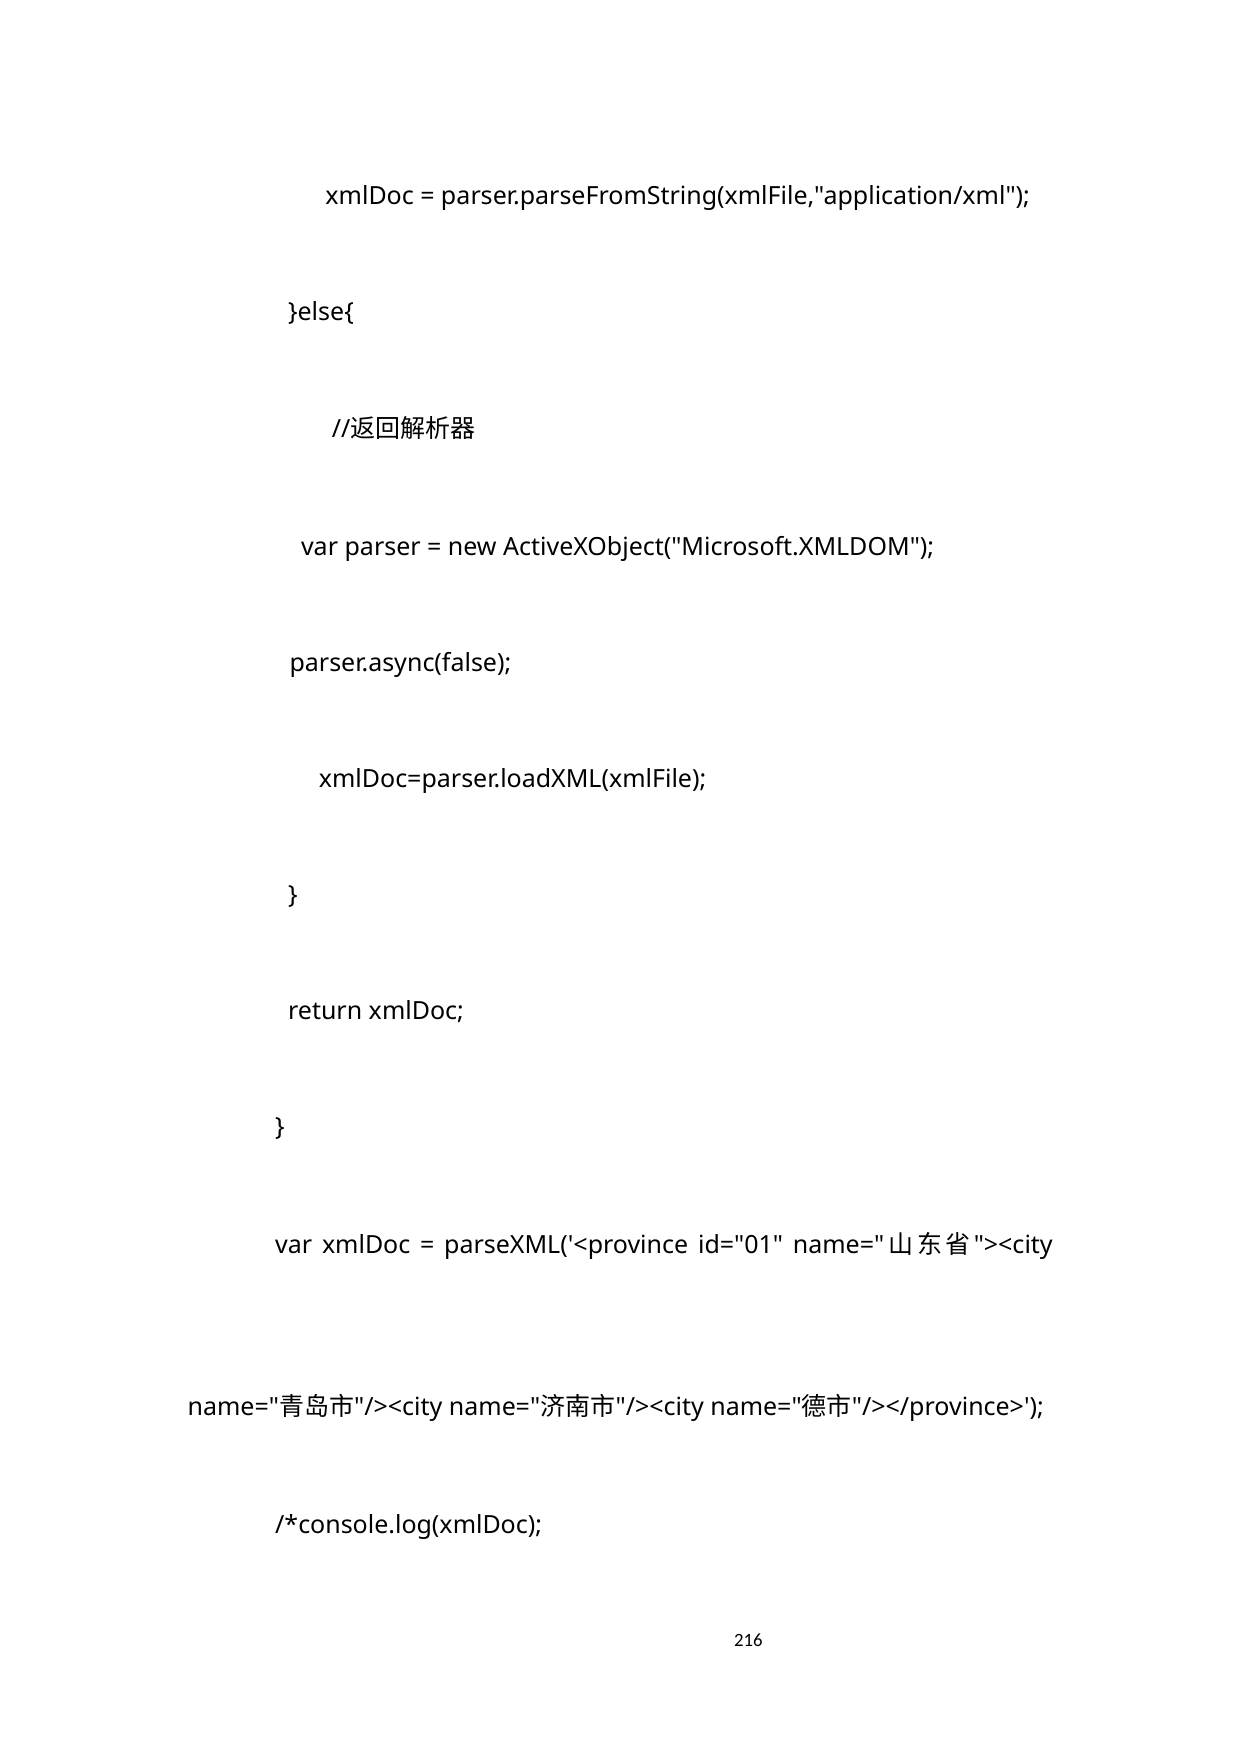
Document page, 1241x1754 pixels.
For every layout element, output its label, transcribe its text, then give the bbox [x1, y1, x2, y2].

text return xmlDoc; [187, 978, 1053, 1043]
text xmlDoc=parser.loadXML(xmlFile); [187, 746, 1053, 811]
text xmlDoc = parser.parseFromString(xmlFile,"application/xml"); [187, 162, 1053, 227]
text //返回解析器 [187, 394, 1053, 459]
text parser.async(false); [187, 629, 1053, 694]
text var xmlDoc = parseXML('<province id="01" name="山东省"><city name="青岛市"/><city name="济南市"/><city name="德市"/></province>'); [187, 1210, 1053, 1437]
text var parser = new ActiveXObject("Microsoft.XMLDOM"); [187, 513, 1053, 578]
text } [187, 1094, 1053, 1159]
text /*console.log(xmlDoc); [187, 1492, 1053, 1557]
text } [187, 862, 1053, 927]
text }else{ [187, 278, 1053, 343]
